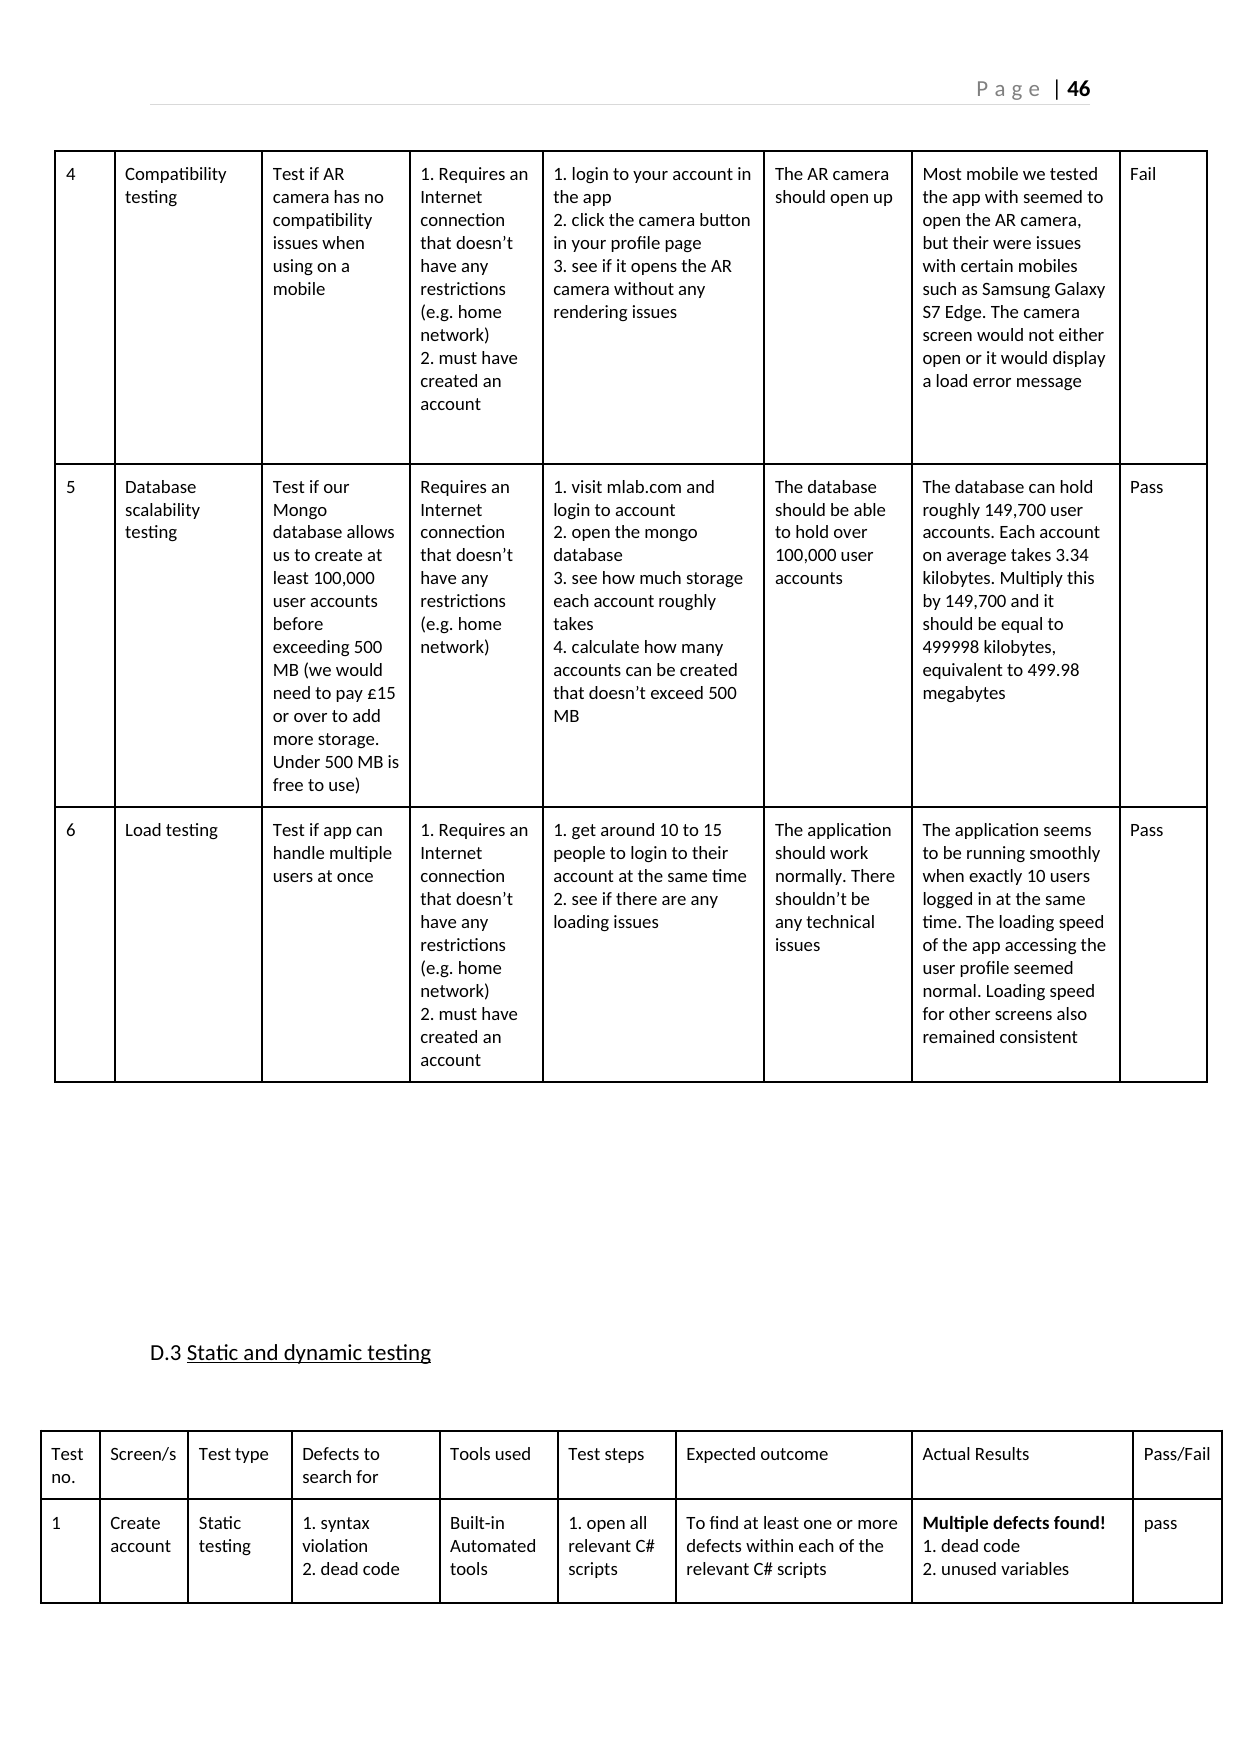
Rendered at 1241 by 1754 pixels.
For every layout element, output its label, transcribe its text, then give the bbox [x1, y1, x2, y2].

table_cell Requires an Internet connection that doesn’t have any restrictions (e.g. home network) [411, 465, 542, 806]
table_cell Database scalability testing [116, 465, 261, 806]
table_cell 1. visit mlab.com and login to account 2. open the mongo database 3. see how much storage each account roughly takes 4. calculate how many accounts can be created that doesn’t exceed 500 MB [544, 465, 763, 806]
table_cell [441, 1500, 557, 1602]
table_cell The application seems to be running smoothly when exactly 10 users logged in at the same time. The loading speed of the app accessing the user profile seemed normal. Loading speed for other screens also remained consistent [913, 808, 1119, 1081]
table_cell Load testing [116, 808, 261, 1081]
table_header Test no. [42, 1432, 99, 1498]
table_cell Pass [1121, 808, 1206, 1081]
table_cell The AR camera should open up [765, 152, 911, 462]
table_cell Fail [1121, 152, 1206, 462]
table_cell 6 [56, 808, 114, 1081]
table_cell 5 [56, 465, 114, 806]
text D.3 Static and dynamic testing [150, 1338, 1090, 1366]
table_header Expected outcome [677, 1432, 911, 1498]
table_header Actual Results [913, 1432, 1132, 1498]
table_header Screen/s [101, 1432, 187, 1498]
table_cell Most mobile we tested the app with seemed to open the AR camera, but their were issues with certain mobiles such as Samsung Galaxy S7 Edge. The camera screen would not either open or it would display a load error message [913, 152, 1119, 462]
table_cell 1. get around 10 to 15 people to login to their account at the same time 2. see if there are any loading issues [544, 808, 763, 1081]
table_cell Test if our Mongo database allows us to create at least 100,000 user accounts before exceeding 500 MB (we would need to pay £15 or over to add more storage. Under 500 MB is free to use) [263, 465, 409, 806]
table_header Test steps [559, 1432, 675, 1498]
table_cell pass [1134, 1500, 1221, 1602]
table_cell The database should be able to hold over 100,000 user accounts [765, 465, 911, 806]
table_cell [913, 1500, 1132, 1602]
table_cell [293, 1500, 439, 1602]
table_header Defects to search for [293, 1432, 439, 1498]
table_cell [559, 1500, 675, 1602]
table_cell 1. login to your account in the app 2. click the camera button in your profile page 3. see if it opens the AR camera without any rendering issues [544, 152, 763, 462]
table_cell Static testing [189, 1500, 291, 1602]
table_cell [677, 1500, 911, 1602]
table_header Pass/Fail [1134, 1432, 1221, 1498]
table_cell Test if app can handle multiple users at once [263, 808, 409, 1081]
table_cell 1. Requires an Internet connection that doesn’t have any restrictions (e.g. home network) 2. must have created an account [411, 808, 542, 1081]
table_cell Test if AR camera has no compatibility issues when using on a mobile [263, 152, 409, 462]
table_cell The application should work normally. There shouldn’t be any technical issues [765, 808, 911, 1081]
table_cell Pass [1121, 465, 1206, 806]
table_cell Compatibility testing [116, 152, 261, 462]
table_cell Create account [101, 1500, 187, 1602]
table_cell 1. Requires an Internet connection that doesn’t have any restrictions (e.g. home network) 2. must have created an account [411, 152, 542, 462]
table_header Tools used [441, 1432, 557, 1498]
table_cell 4 [56, 152, 114, 462]
table_cell The database can hold roughly 149,700 user accounts. Each account on average takes 3.34 kilobytes. Multiply this by 149,700 and it should be equal to 499998 kilobytes, equivalent to 499.98 megabytes [913, 465, 1119, 806]
table_header Test type [189, 1432, 291, 1498]
table_cell 1 [42, 1500, 99, 1602]
